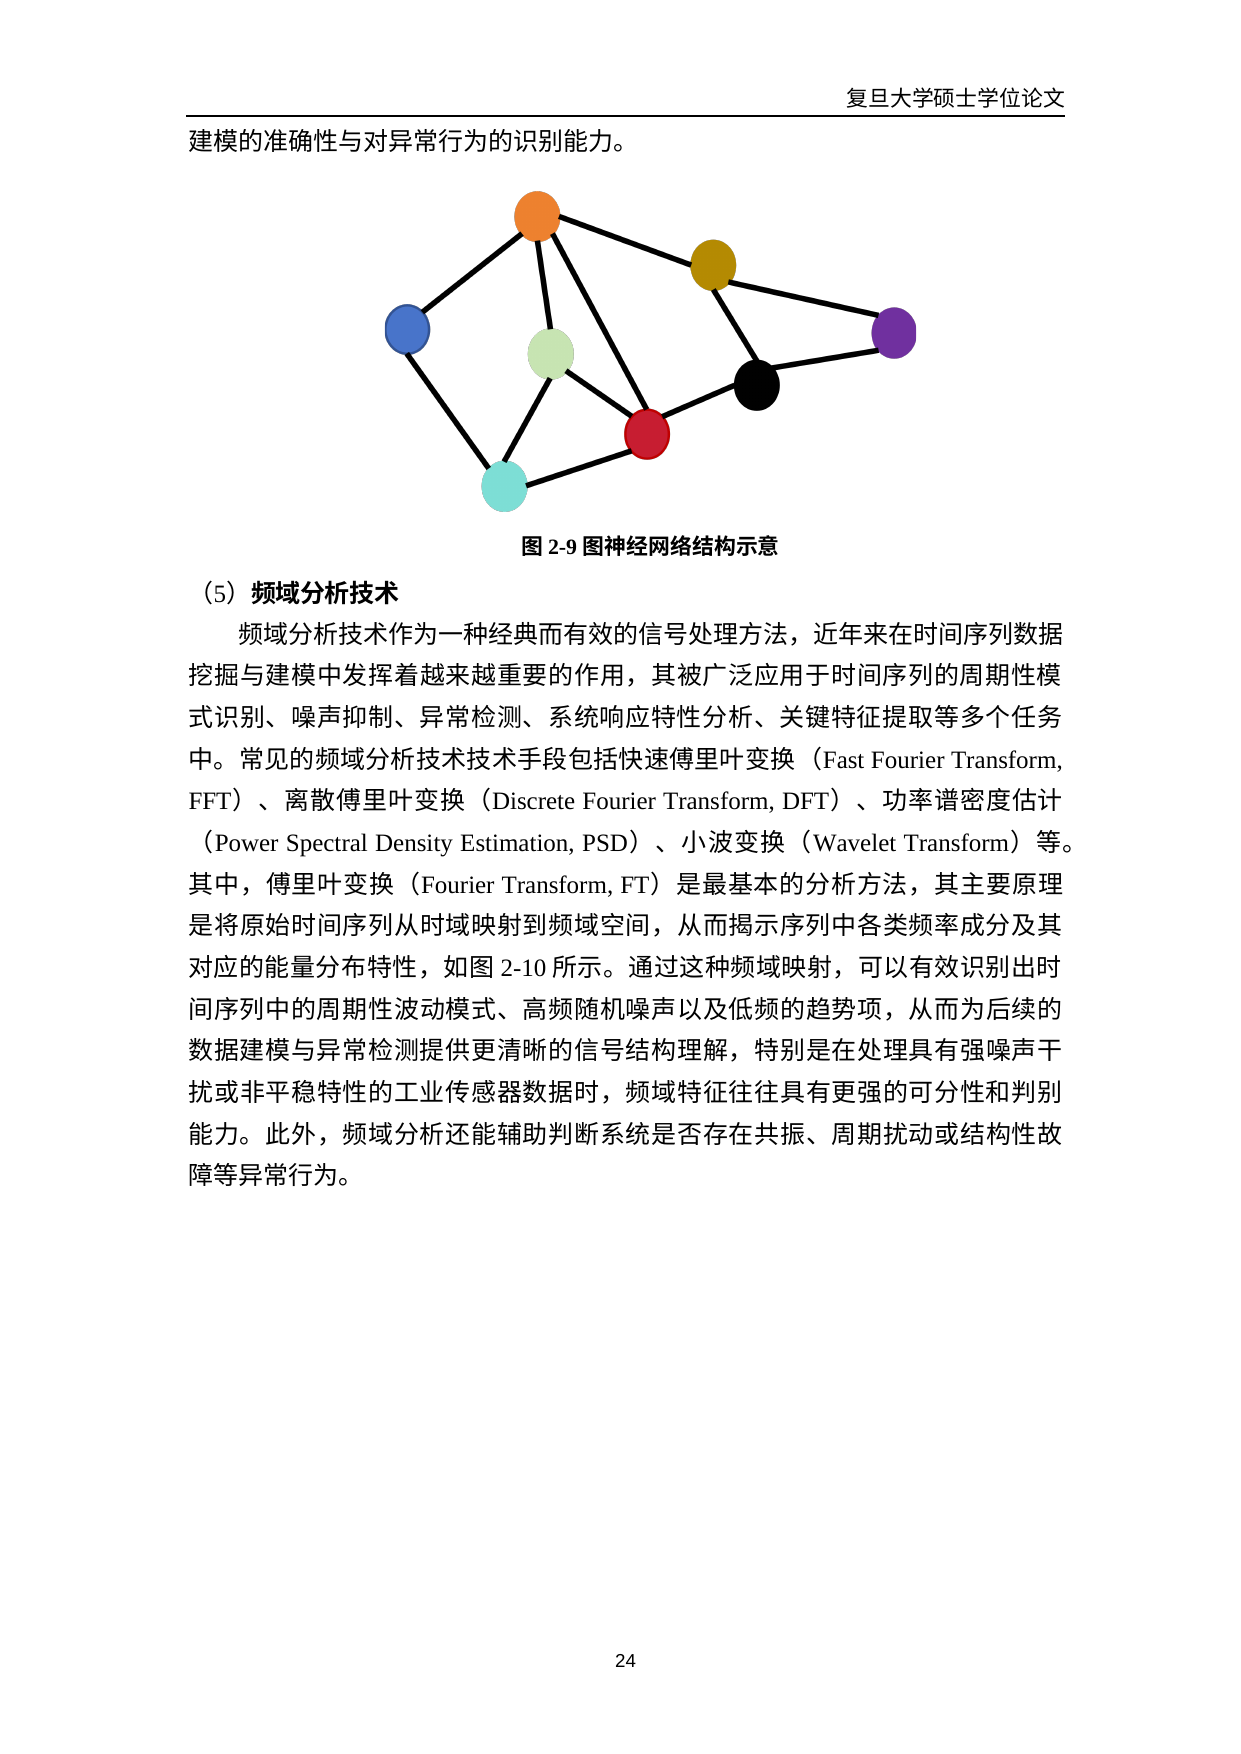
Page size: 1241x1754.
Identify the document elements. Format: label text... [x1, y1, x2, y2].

picture [384, 191, 917, 512]
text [188, 117, 1063, 158]
text （5）频域分析技术 [188, 573, 1065, 610]
text 频域分析技术作为一种经典而有效的信号处理方法，近年来在时间序列数据挖掘与建模中发挥着越来越重要的作用，其被广泛应用于时间序列的周期性模式识别、噪声抑制、异常检测、系统响应特性分析、关键特征提取等多个任务中。常见的频域分析技术技术手段包括快速傅里叶变换（Fast Fourier Transform, FFT）、离散傅里叶变换（Discrete Fourier Transform, DFT）、功率谱密度估计（Power Spectral Density Estimation, PSD）、小波变换（Wavelet Transform）等。其中，傅里叶变换（Fourier Transform, FT）是最基本的分析方法，其主要原理是将原始时间序列从时域映射到频域空间，从而揭示序列中各类频率成分及其对应的能量分布特性，如图2-10所示。通过这种频域映射，可以有效识别出时间序列中的周期性波动模式、高频随机噪声以及低频的趋势项，从而为后续的数据建模与异常检测提供更清晰的信号结构理解，特别是在处理具有强噪声干扰或非平稳特性的工业传感器数据时，频域特征往往具有更强的可分性和判别能力。此外，频域分析还能辅助判断系统是否存在共振、周期扰动或结构性故障等异常行为。 [188, 610, 1063, 1193]
text 图2-9 图神经网络结构示意 [188, 529, 1063, 561]
